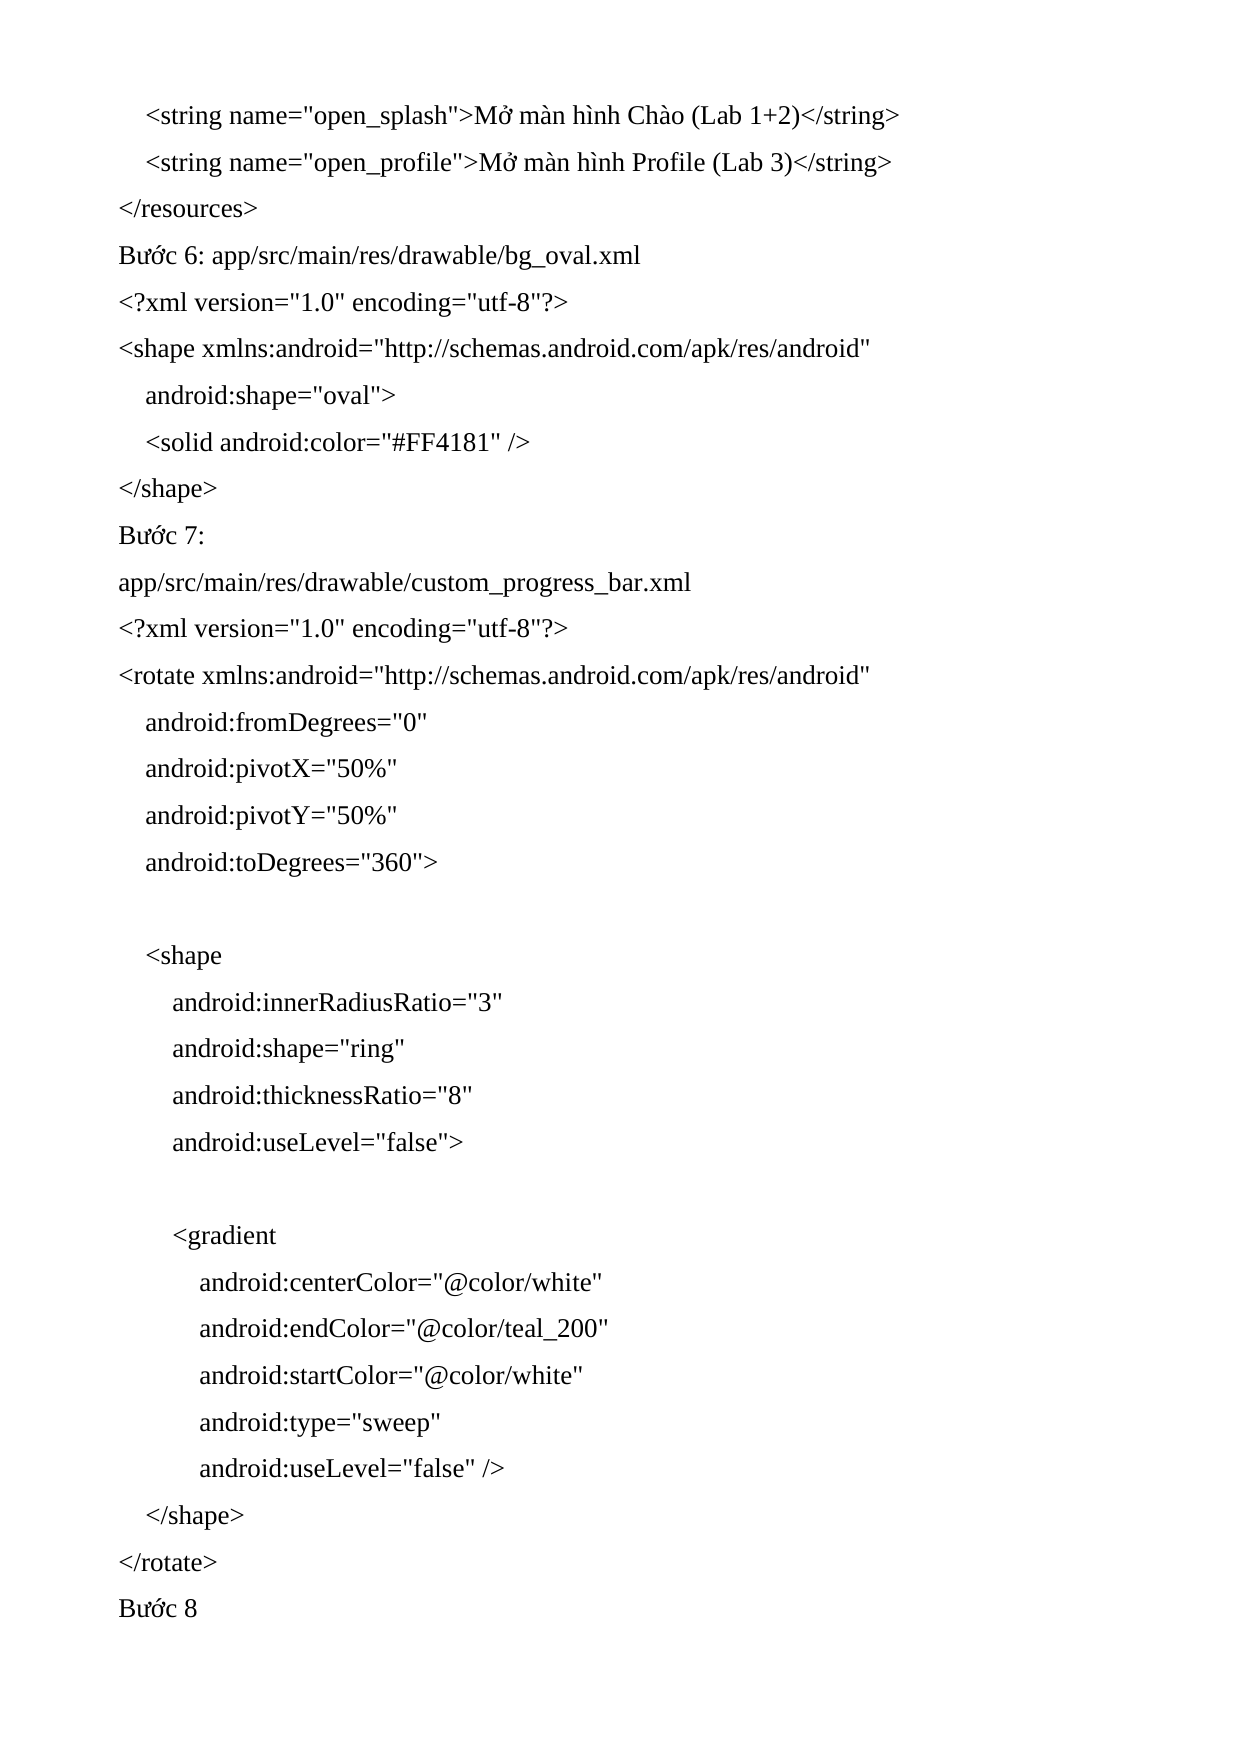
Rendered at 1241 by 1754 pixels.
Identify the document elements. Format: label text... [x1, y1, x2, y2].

text android:thicknessRatio="8" [118, 1079, 1152, 1110]
text android:pivotY="50%" [118, 799, 1152, 830]
text Bước 6: app/src/main/res/drawable/bg_oval.xml [118, 239, 1152, 270]
text <solid android:color="#FF4181" /> [118, 426, 1152, 457]
text <rotate xmlns:android="http://schemas.android.com/apk/res/android" [118, 659, 1152, 690]
text android:innerRadiusRatio="3" [118, 986, 1152, 1017]
text android:pivotX="50%" [118, 752, 1152, 783]
text android:shape="oval"> [118, 379, 1152, 410]
text android:fromDegrees="0" [118, 706, 1152, 737]
text <shape xmlns:android="http://schemas.android.com/apk/res/android" [118, 332, 1152, 363]
text android:type="sweep" [118, 1406, 1152, 1437]
text </rotate> [118, 1546, 1152, 1577]
text app/src/main/res/drawable/custom_progress_bar.xml [118, 566, 1152, 597]
text Bước 7: [118, 519, 1152, 550]
text android:useLevel="false"> [118, 1126, 1152, 1157]
text <?xml version="1.0" encoding="utf-8"?> [118, 286, 1152, 317]
text android:shape="ring" [118, 1032, 1152, 1063]
text android:startColor="@color/white" [118, 1359, 1152, 1390]
text <gradient [118, 1219, 1152, 1250]
text android:endColor="@color/teal_200" [118, 1312, 1152, 1343]
text <string name="open_profile">Mở màn hình Profile (Lab 3)</string> [118, 146, 1152, 177]
text android:useLevel="false" /> [118, 1452, 1152, 1483]
text android:toDegrees="360"> [118, 846, 1152, 877]
text </shape> [118, 472, 1152, 503]
text </resources> [118, 192, 1152, 223]
text <?xml version="1.0" encoding="utf-8"?> [118, 612, 1152, 643]
text <string name="open_splash">Mở màn hình Chào (Lab 1+2)</string> [118, 99, 1152, 130]
text <shape [118, 939, 1152, 970]
text Bước 8 [118, 1592, 1152, 1623]
text </shape> [118, 1499, 1152, 1530]
text android:centerColor="@color/white" [118, 1266, 1152, 1297]
